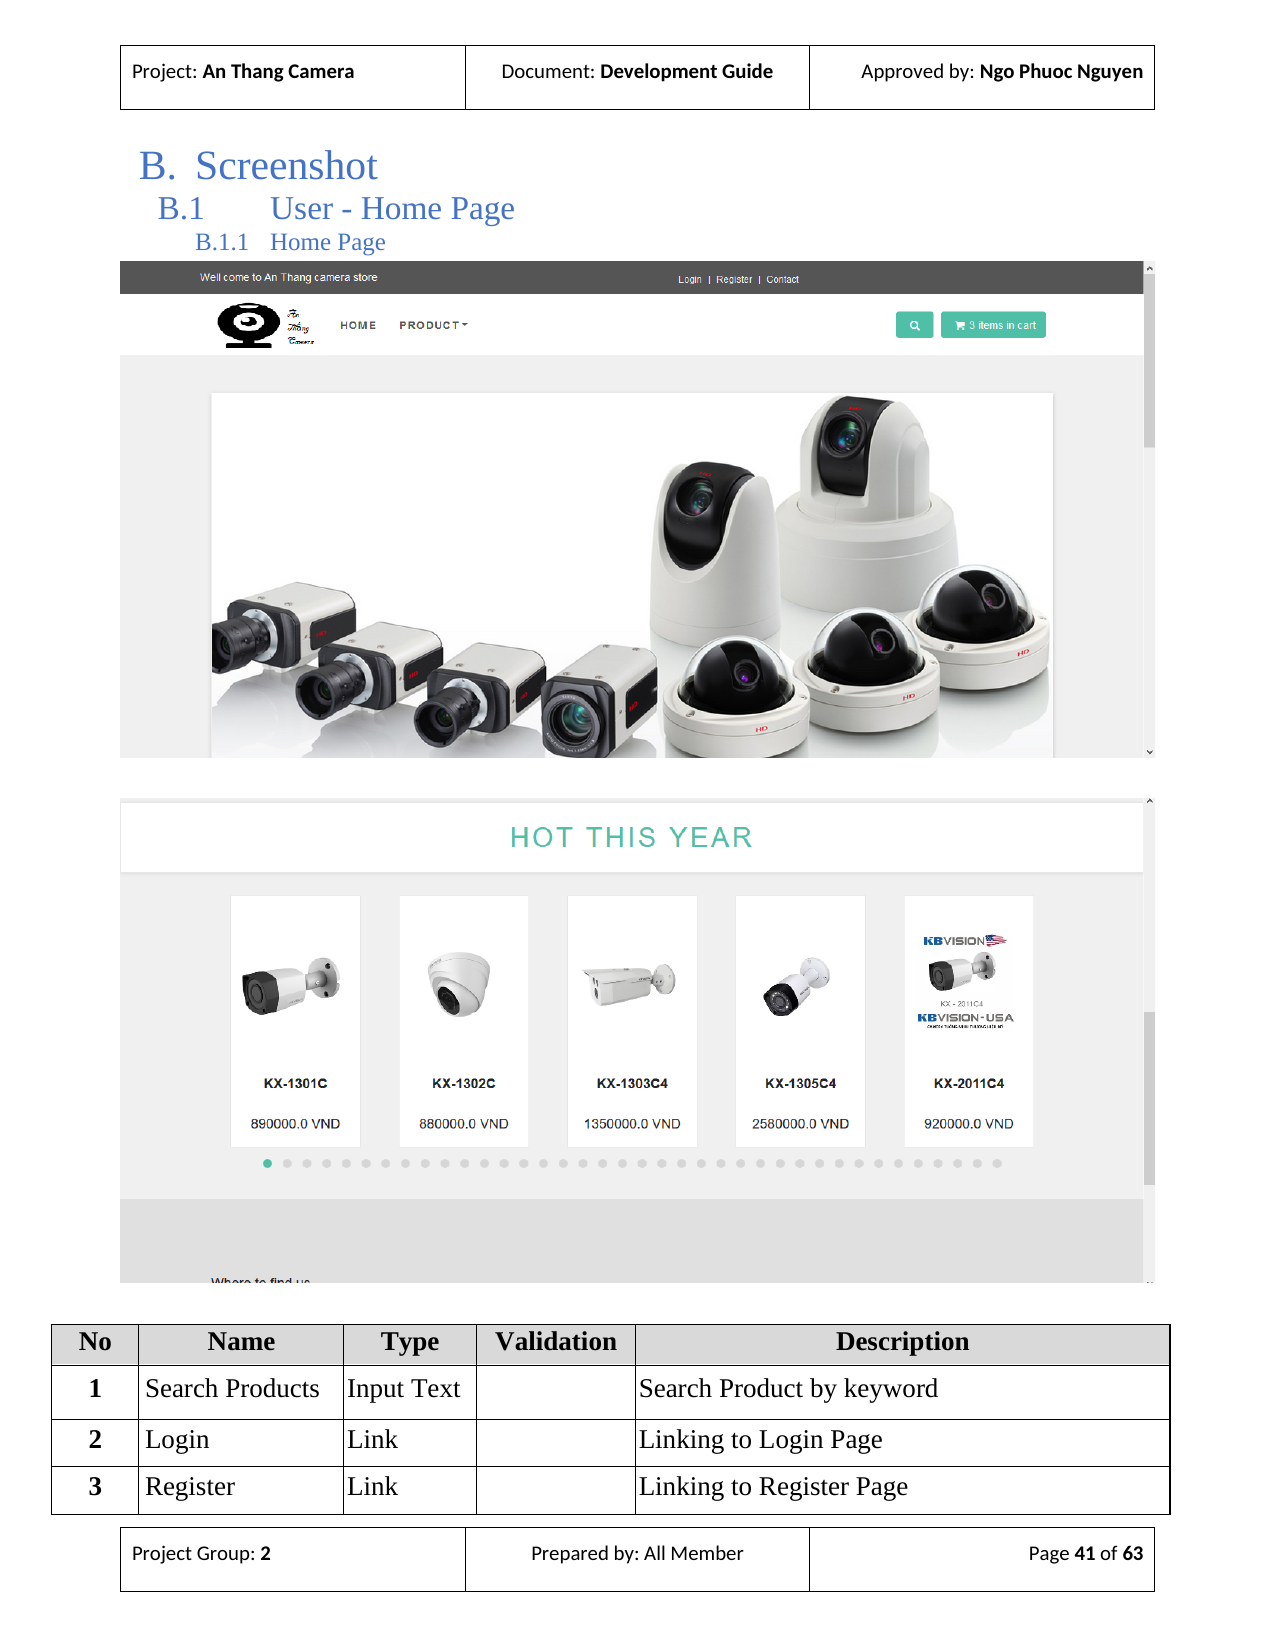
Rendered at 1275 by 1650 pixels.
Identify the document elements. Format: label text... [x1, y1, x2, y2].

table_cell Input Text [344, 1366, 476, 1419]
picture [120, 798, 1155, 1283]
table_header Description [636, 1325, 1169, 1364]
table_header Type [344, 1325, 476, 1364]
table_cell Login [139, 1420, 343, 1466]
table_cell 2 [52, 1420, 138, 1466]
list Home Page [195, 227, 1155, 256]
table_cell Register [139, 1467, 343, 1514]
table_cell Linking to Login Page [636, 1420, 1169, 1466]
table_header Name [139, 1325, 343, 1364]
table_cell Link [344, 1420, 476, 1466]
table_cell Search Product by keyword [636, 1366, 1169, 1419]
table_cell [477, 1420, 635, 1466]
table_cell Linking to Register Page [636, 1467, 1169, 1514]
table_cell 1 [52, 1366, 138, 1419]
picture [120, 261, 1155, 758]
table_header No [52, 1325, 138, 1364]
table_cell Link [344, 1467, 476, 1514]
table_cell 3 [52, 1467, 138, 1514]
table_header Validation [477, 1325, 635, 1364]
table_cell [477, 1366, 635, 1419]
list Screenshot [139, 141, 1155, 188]
list User - Home Page [157, 188, 1155, 227]
table_cell Search Products [139, 1366, 343, 1419]
table_cell [477, 1467, 635, 1514]
